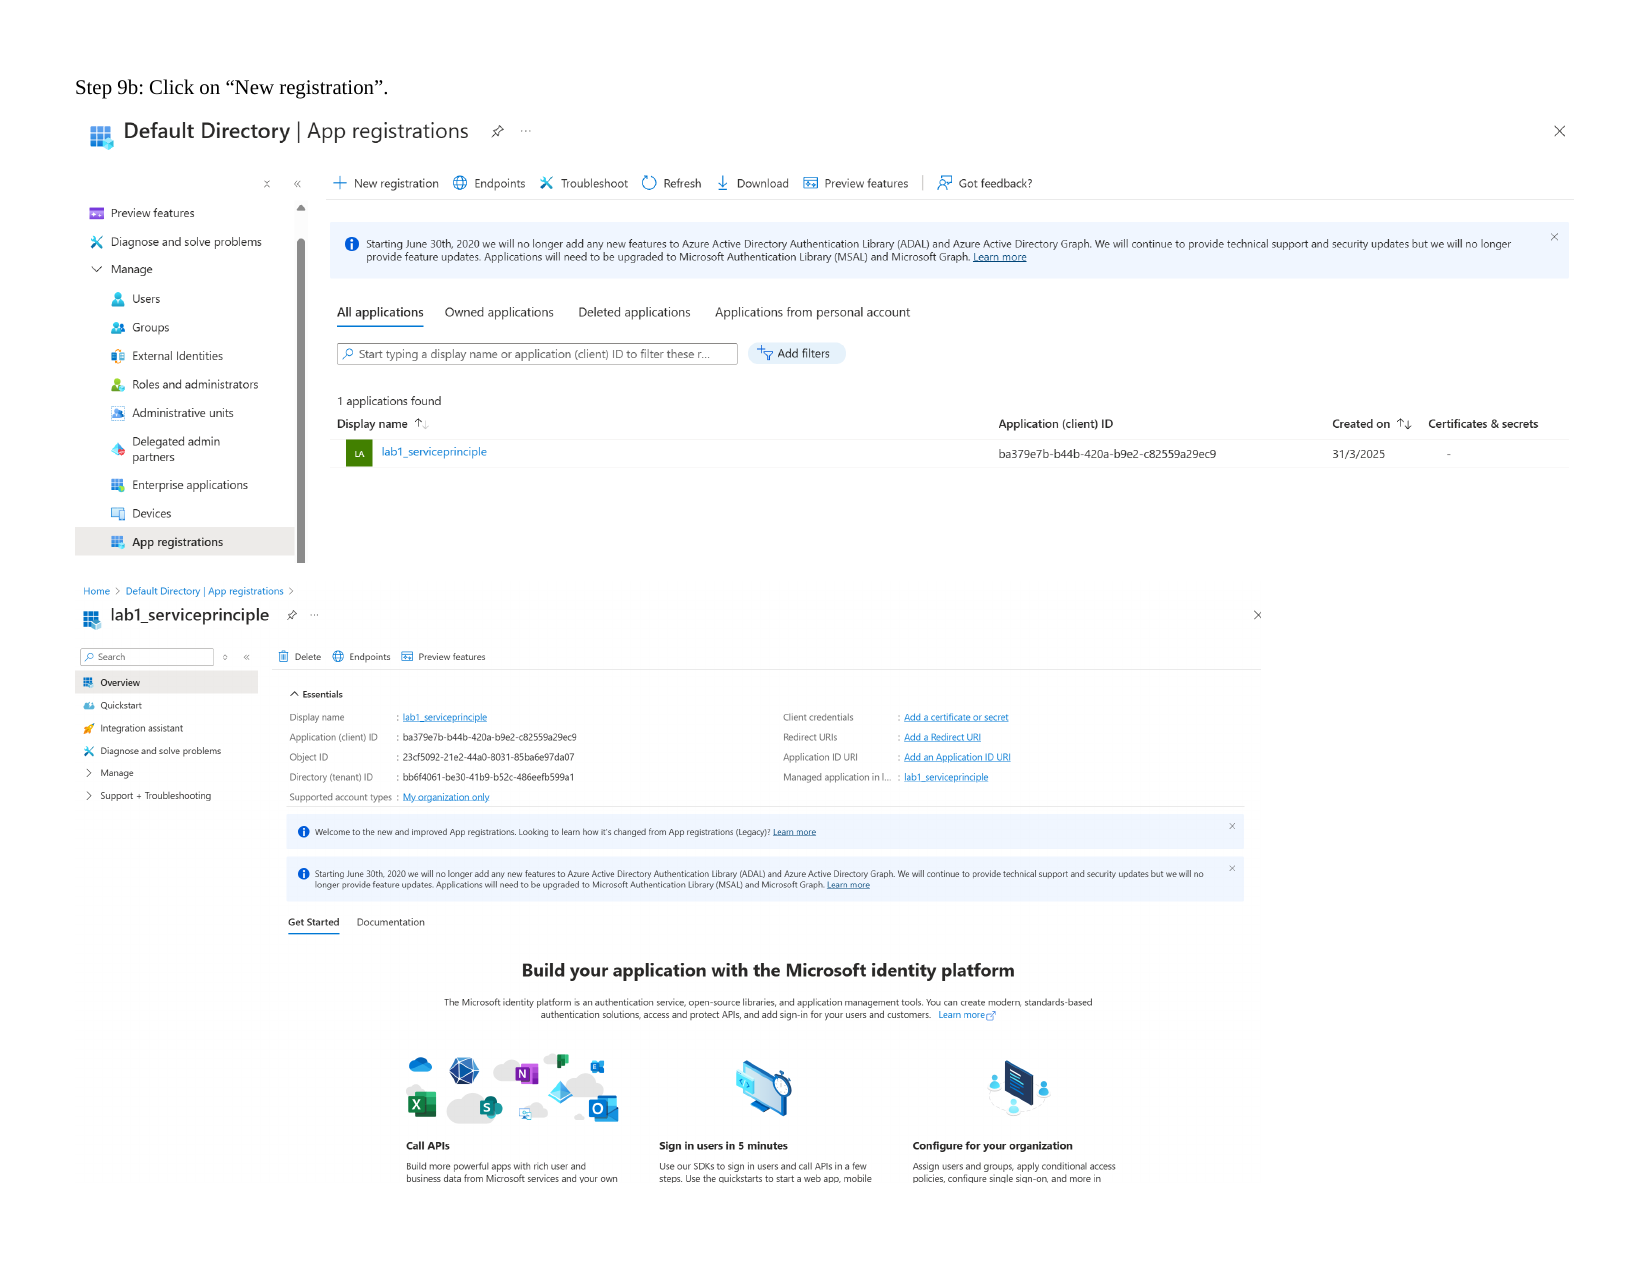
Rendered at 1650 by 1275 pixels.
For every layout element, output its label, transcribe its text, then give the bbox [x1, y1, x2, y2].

picture [75, 117, 1575, 563]
picture [75, 581, 1261, 1183]
text Step 9b: Click on “New registration”. [75, 75, 1575, 99]
